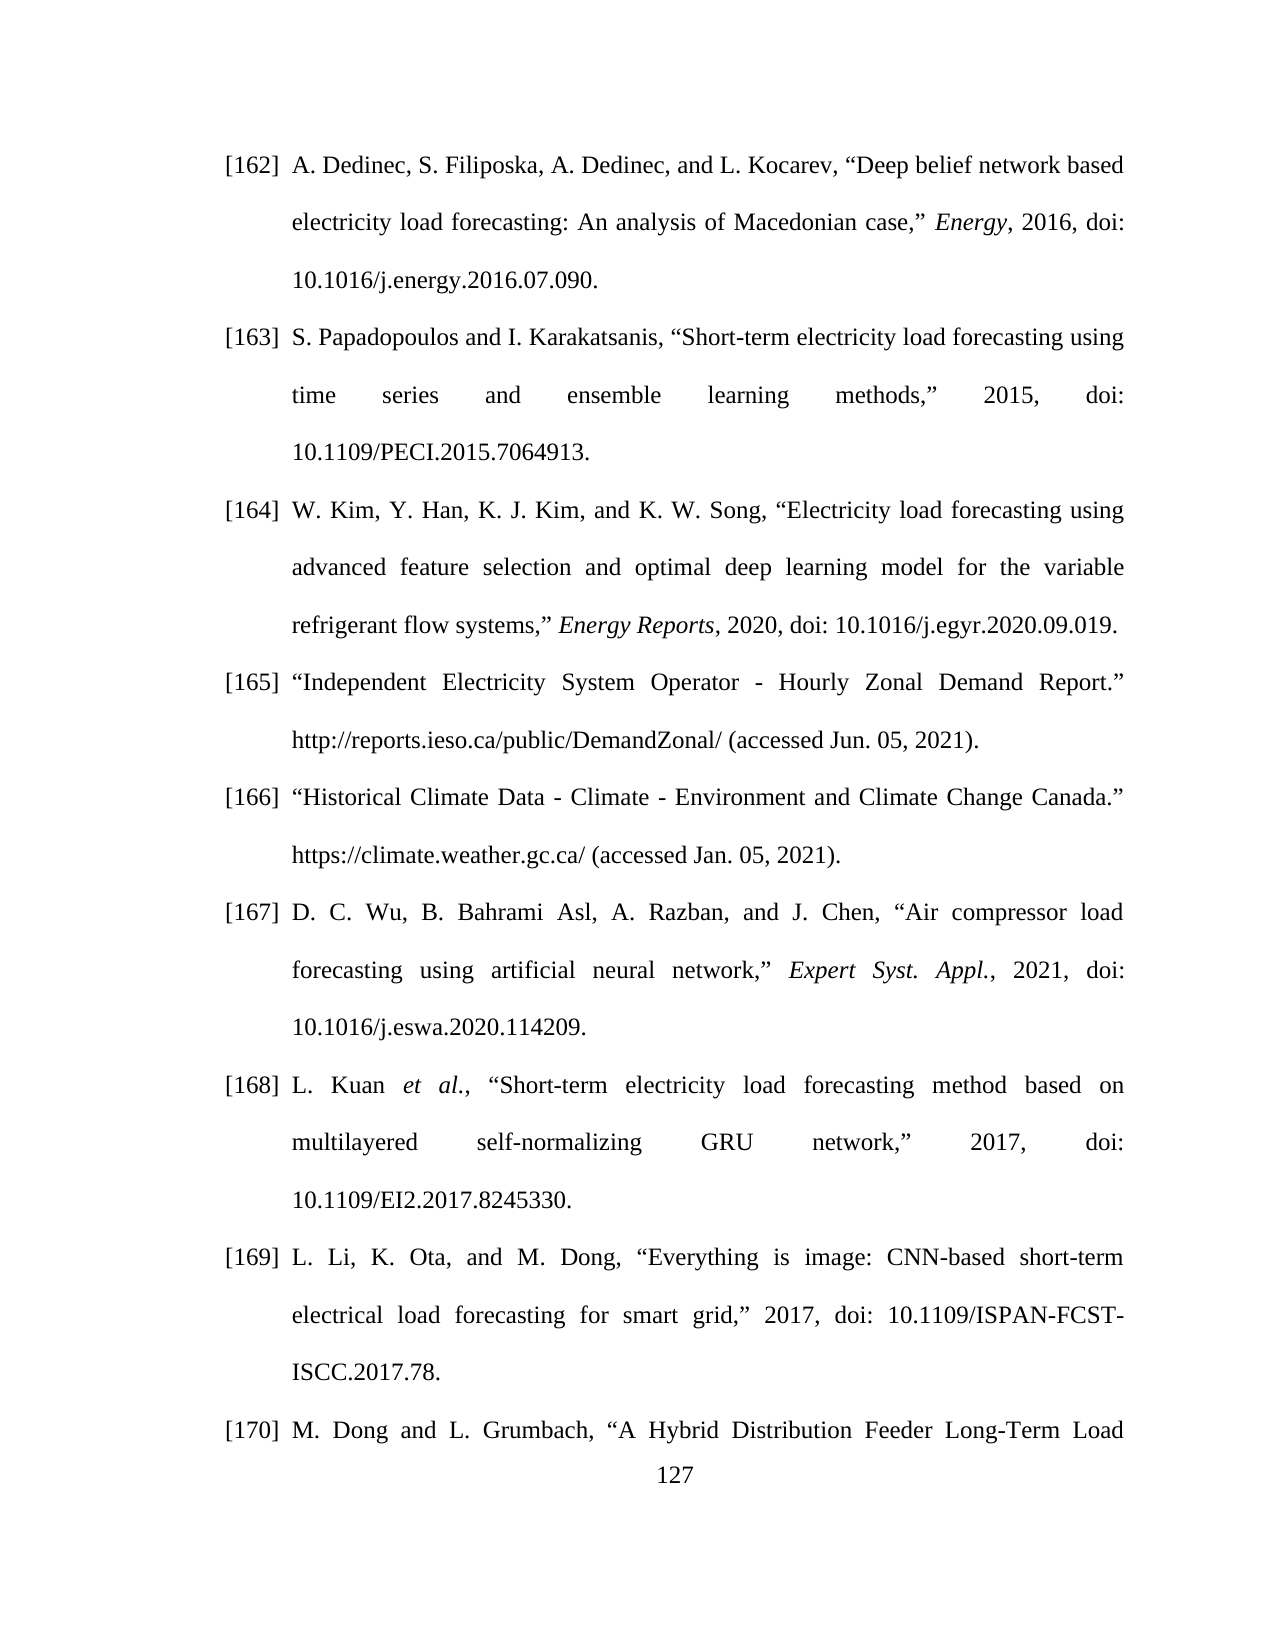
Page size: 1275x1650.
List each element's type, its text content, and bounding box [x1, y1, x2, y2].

text [168] L. Kuan et al., “Short-term electricity load forecasting method based on multilayered self-normalizing GRU network,” 2017, doi: 10.1109/EI2.2017.8245330. [225, 1070, 1125, 1214]
text [163] S. Papadopoulos and I. Karakatsanis, “Short-term electricity load forecasting using time series and ensemble learning methods,” 2015, doi: 10.1109/PECI.2015.7064913. [225, 322, 1125, 466]
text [225, 1415, 1125, 1444]
text [166] “Historical Climate Data - Climate - Environment and Climate Change Canada.” https://climate.weather.gc.ca/ (accessed Jan. 05, 2021). [225, 782, 1125, 869]
text [165] “Independent Electricity System Operator - Hourly Zonal Demand Report.” http://reports.ieso.ca/public/DemandZonal/ (accessed Jun. 05, 2021). [225, 667, 1125, 754]
text [162] A. Dedinec, S. Filiposka, A. Dedinec, and L. Kocarev, “Deep belief network based electricity load forecasting: An analysis of Macedonian case,” Energy, 2016, doi: 10.1016/j.energy.2016.07.090. [225, 150, 1125, 294]
text [169] L. Li, K. Ota, and M. Dong, “Everything is image: CNN-based short-term electrical load forecasting for smart grid,” 2017, doi: 10.1109/ISPAN-FCST-ISCC.2017.78. [225, 1242, 1125, 1386]
text [167] D. C. Wu, B. Bahrami Asl, A. Razban, and J. Chen, “Air compressor load forecasting using artificial neural network,” Expert Syst. Appl., 2021, doi: 10.1016/j.eswa.2020.114209. [225, 897, 1125, 1041]
text [164] W. Kim, Y. Han, K. J. Kim, and K. W. Song, “Electricity load forecasting using advanced feature selection and optimal deep learning model for the variable refrigerant flow systems,” Energy Reports, 2020, doi: 10.1016/j.egyr.2020.09.019. [225, 495, 1125, 639]
